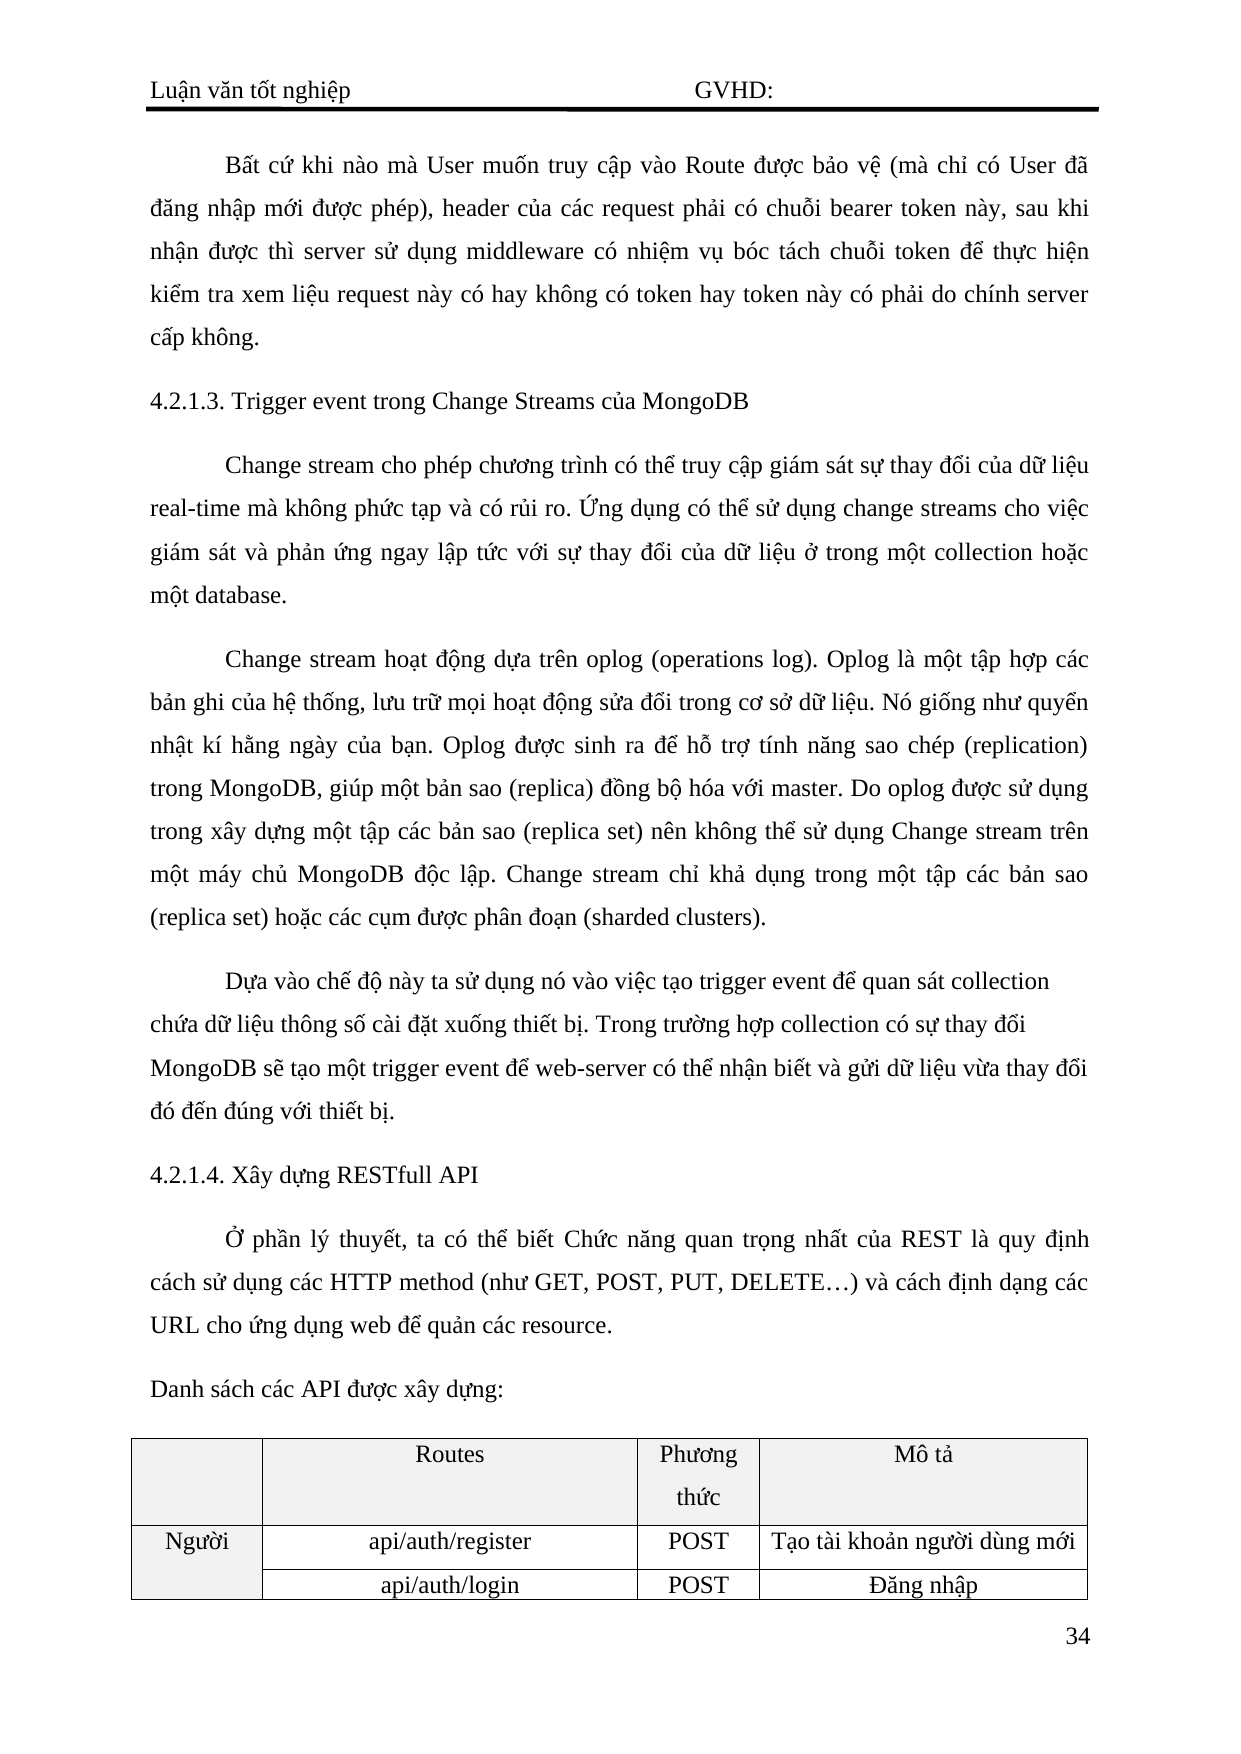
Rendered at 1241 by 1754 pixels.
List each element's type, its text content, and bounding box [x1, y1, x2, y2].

table_cell POST [638, 1570, 759, 1599]
table_cell api/auth/login [263, 1570, 637, 1599]
text 4.2.1.4. Xây dựng RESTfull API [150, 1160, 1090, 1188]
table_cell api/auth/register [263, 1526, 637, 1569]
text Danh sách các API được xây dựng: [150, 1374, 1090, 1403]
text 4.2.1.3. Trigger event trong Change Streams của MongoDB [150, 386, 1090, 415]
table_cell Đăng nhập [760, 1570, 1087, 1599]
text Change stream cho phép chương trình có thể truy cập giám sát sự thay đổi của dữ liệu real-time mà không phức tạp và có rủi ro. Ứng dụng có thể sử dụng change streams cho việc giám sát và phản ứng ngay lập tức với sự thay đổi của dữ liệu ở trong một collection hoặc một database. [150, 450, 1090, 608]
text Ở phần lý thuyết, ta có thể biết Chức năng quan trọng nhất của REST là quy định cách sử dụng các HTTP method (như GET, POST, PUT, DELETE…) và cách định dạng các URL cho ứng dụng web để quản các resource. [150, 1224, 1090, 1339]
text Change stream hoạt động dựa trên oplog (operations log). Oplog là một tập hợp các bản ghi của hệ thống, lưu trữ mọi hoạt động sửa đổi trong cơ sở dữ liệu. Nó giống như quyển nhật kí hằng ngày của bạn. Oplog được sinh ra để hỗ trợ tính năng sao chép (replication) trong MongoDB, giúp một bản sao (replica) đồng bộ hóa với master. Do oplog được sử dụng trong xây dựng một tập các bản sao (replica set) nên không thể sử dụng Change stream trên một máy chủ MongoDB độc lập. Change stream chỉ khả dụng trong một tập các bản sao (replica set) hoặc các cụm được phân đoạn (sharded clusters). [150, 644, 1090, 931]
table_header [132, 1439, 262, 1525]
table_header Routes [263, 1439, 637, 1525]
table_cell POST [638, 1526, 759, 1569]
text Dựa vào chế độ này ta sử dụng nó vào việc tạo trigger event để quan sát collection chứa dữ liệu thông số cài đặt xuống thiết bị. Trong trường hợp collection có sự thay đổi MongoDB sẽ tạo một trigger event để web-server có thể nhận biết và gửi dữ liệu vừa thay đổi đó đến đúng với thiết bị. [150, 966, 1090, 1124]
text Bất cứ khi nào mà User muốn truy cập vào Route được bảo vệ (mà chỉ có User đã đăng nhập mới được phép), header của các request phải có chuỗi bearer token này, sau khi nhận được thì server sử dụng middleware có nhiệm vụ bóc tách chuỗi token để thực hiện kiểm tra xem liệu request này có hay không có token hay token này có phải do chính server cấp không. [150, 150, 1090, 351]
table_header Mô tả [760, 1439, 1087, 1525]
table_cell Tạo tài khoản người dùng mới [760, 1526, 1087, 1569]
table_cell Người dùng [132, 1526, 262, 1599]
table_header Phương thức [638, 1439, 759, 1525]
